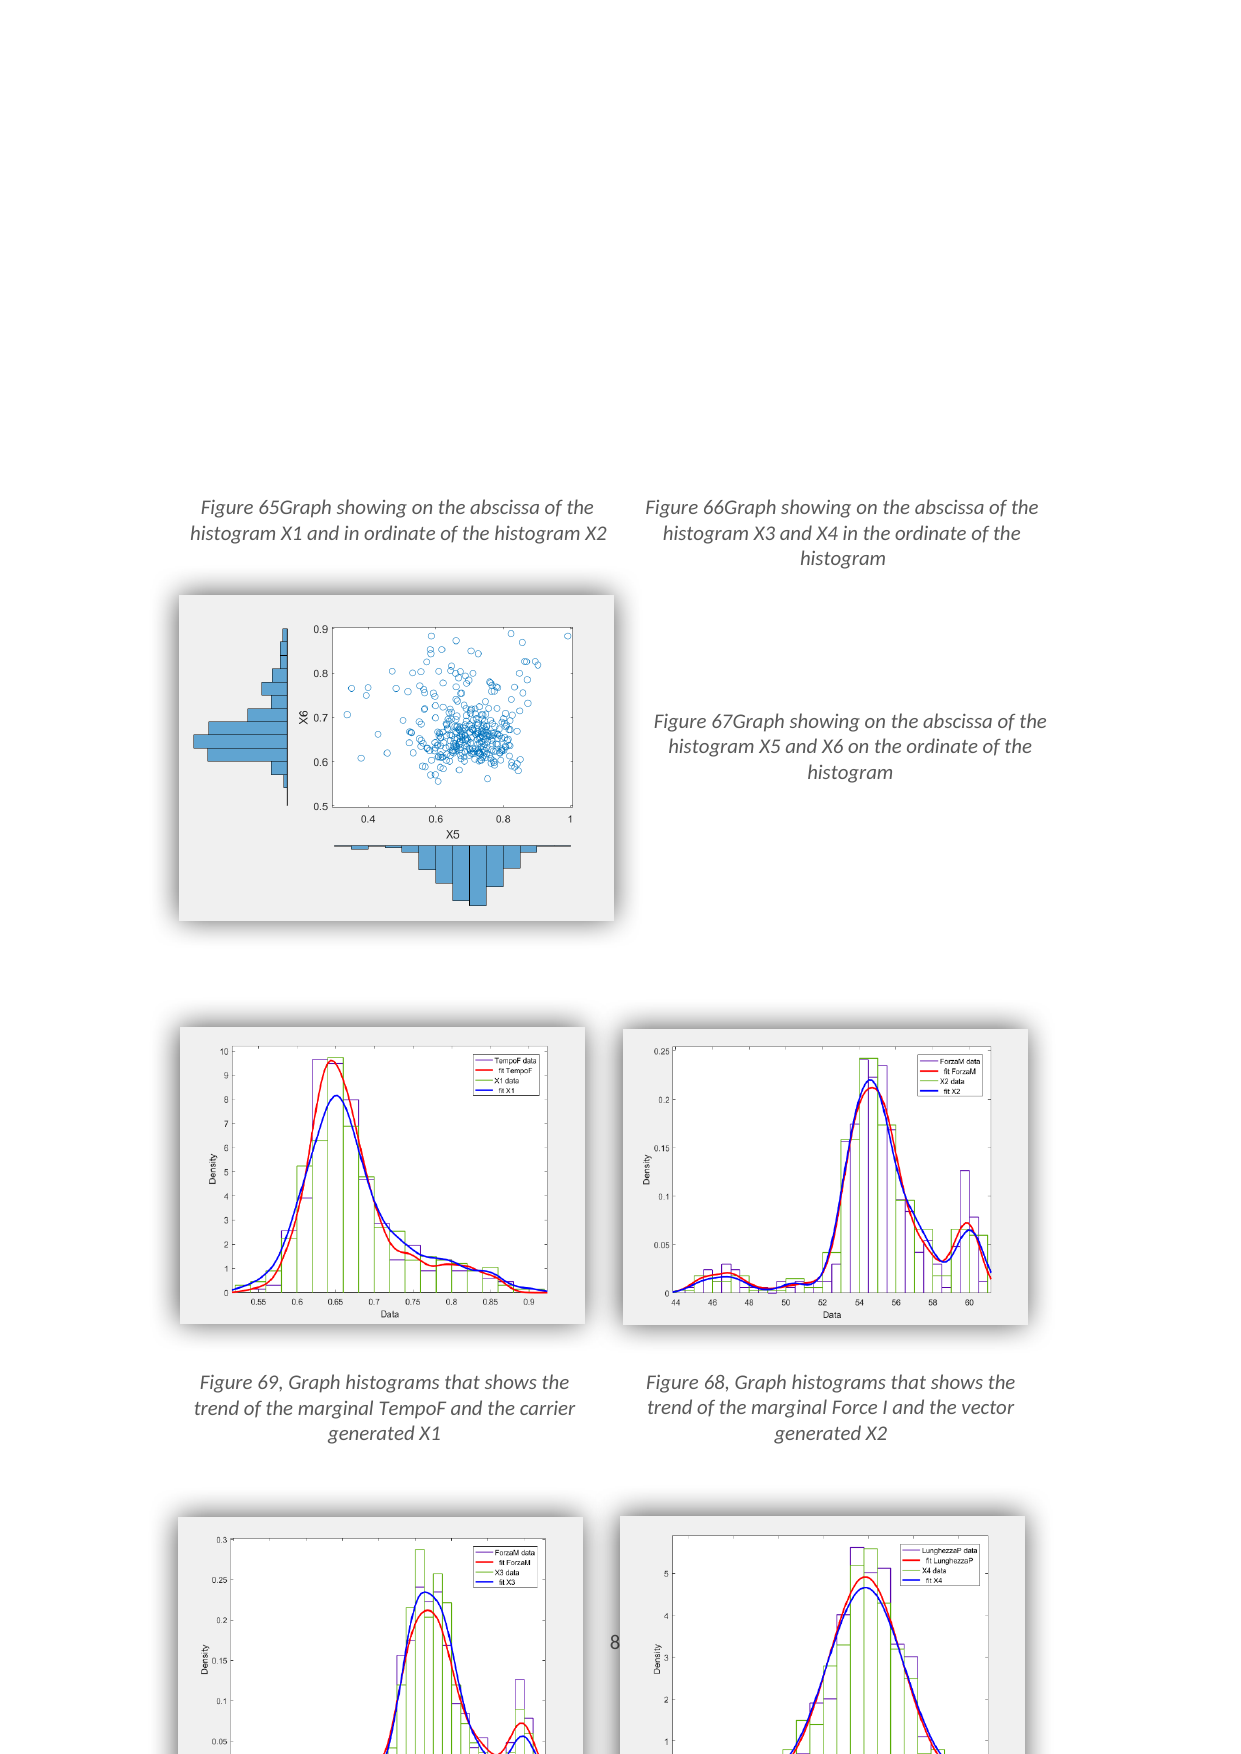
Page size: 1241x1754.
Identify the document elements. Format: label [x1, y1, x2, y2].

picture [180, 1027, 585, 1324]
picture [623, 1029, 1028, 1325]
picture [179, 595, 614, 921]
picture [620, 1516, 1025, 1754]
picture [178, 1517, 583, 1754]
